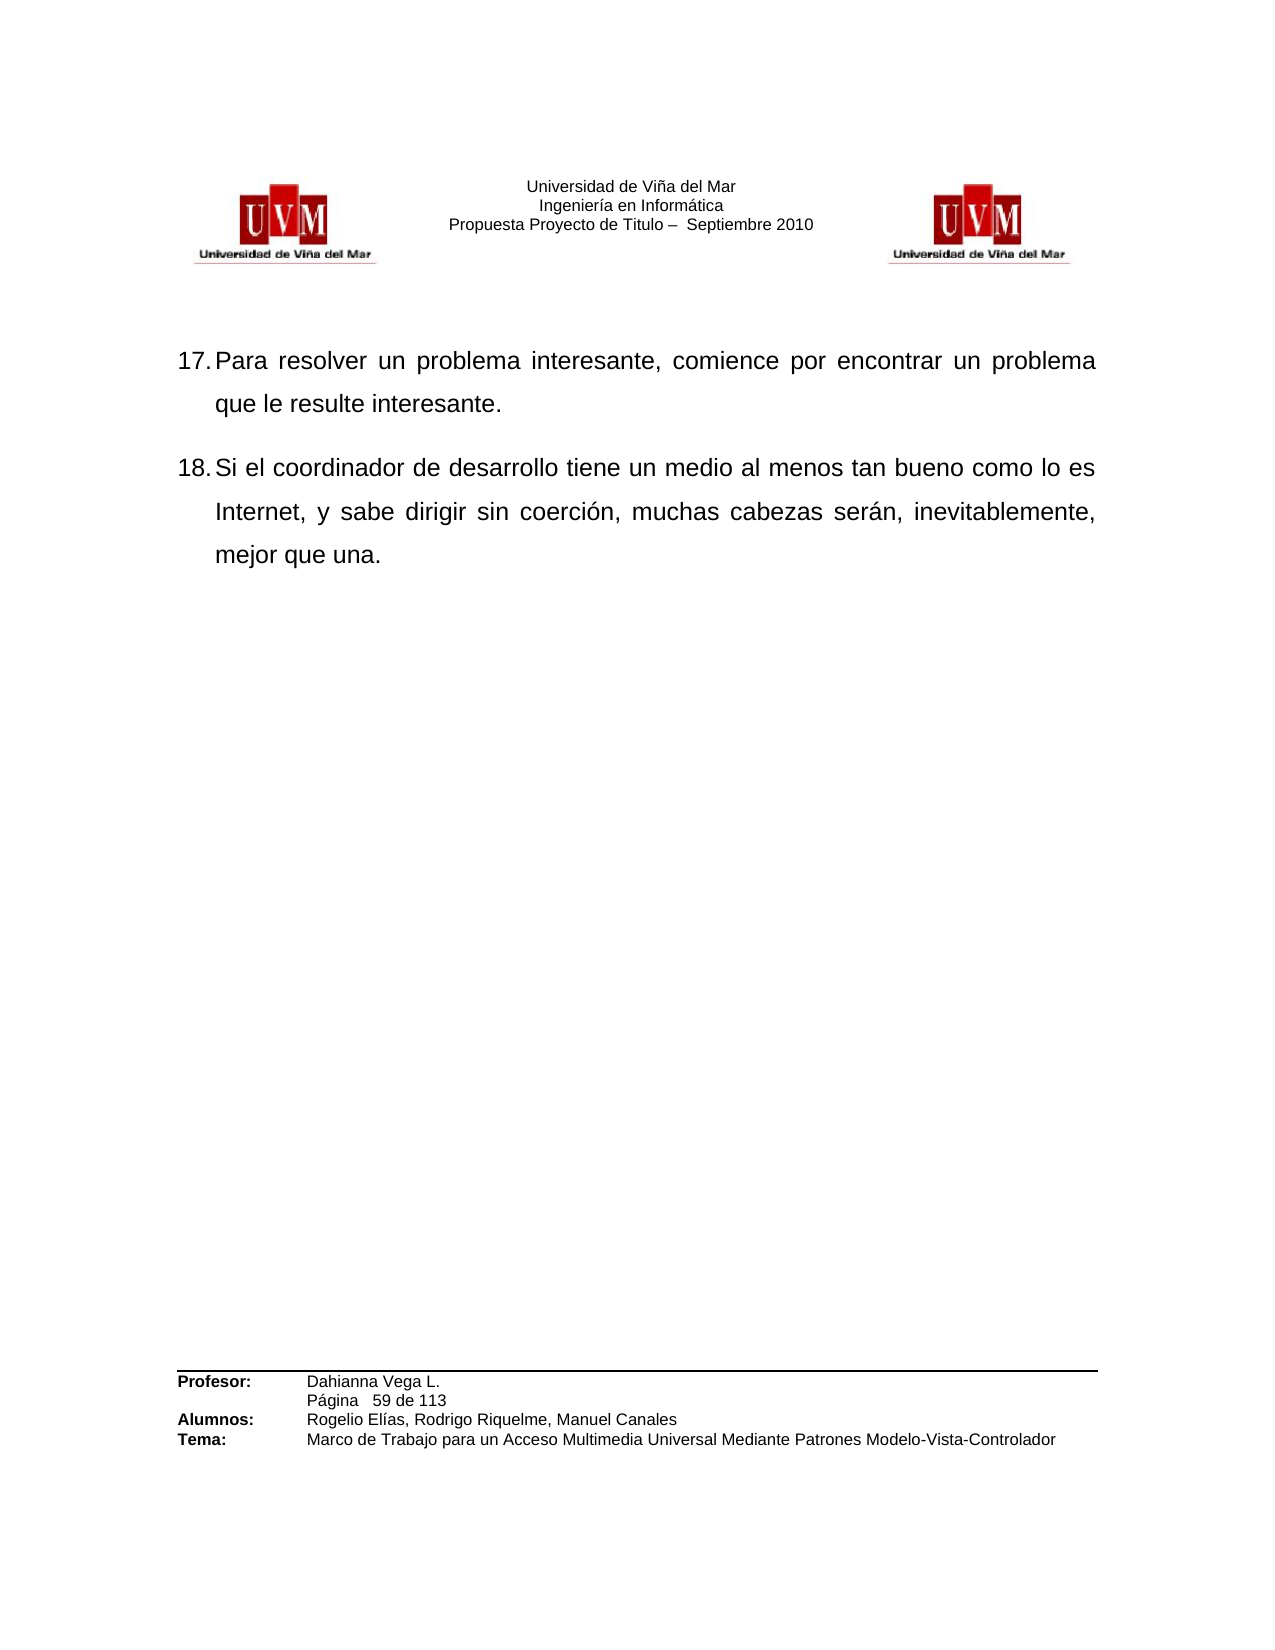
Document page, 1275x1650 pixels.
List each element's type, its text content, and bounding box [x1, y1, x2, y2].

picture [871, 176, 1084, 267]
picture [177, 176, 390, 267]
list Si el coordinador de desarrollo tiene un medio al menos tan bueno como lo es Internet, y sabe dirigir sin coerción, muchas cabezas serán, inevitablemente, mejor que una. [177, 453, 1098, 568]
list Para resolver un problema interesante, comience por encontrar un problema que le resulte interesante. [177, 346, 1098, 418]
